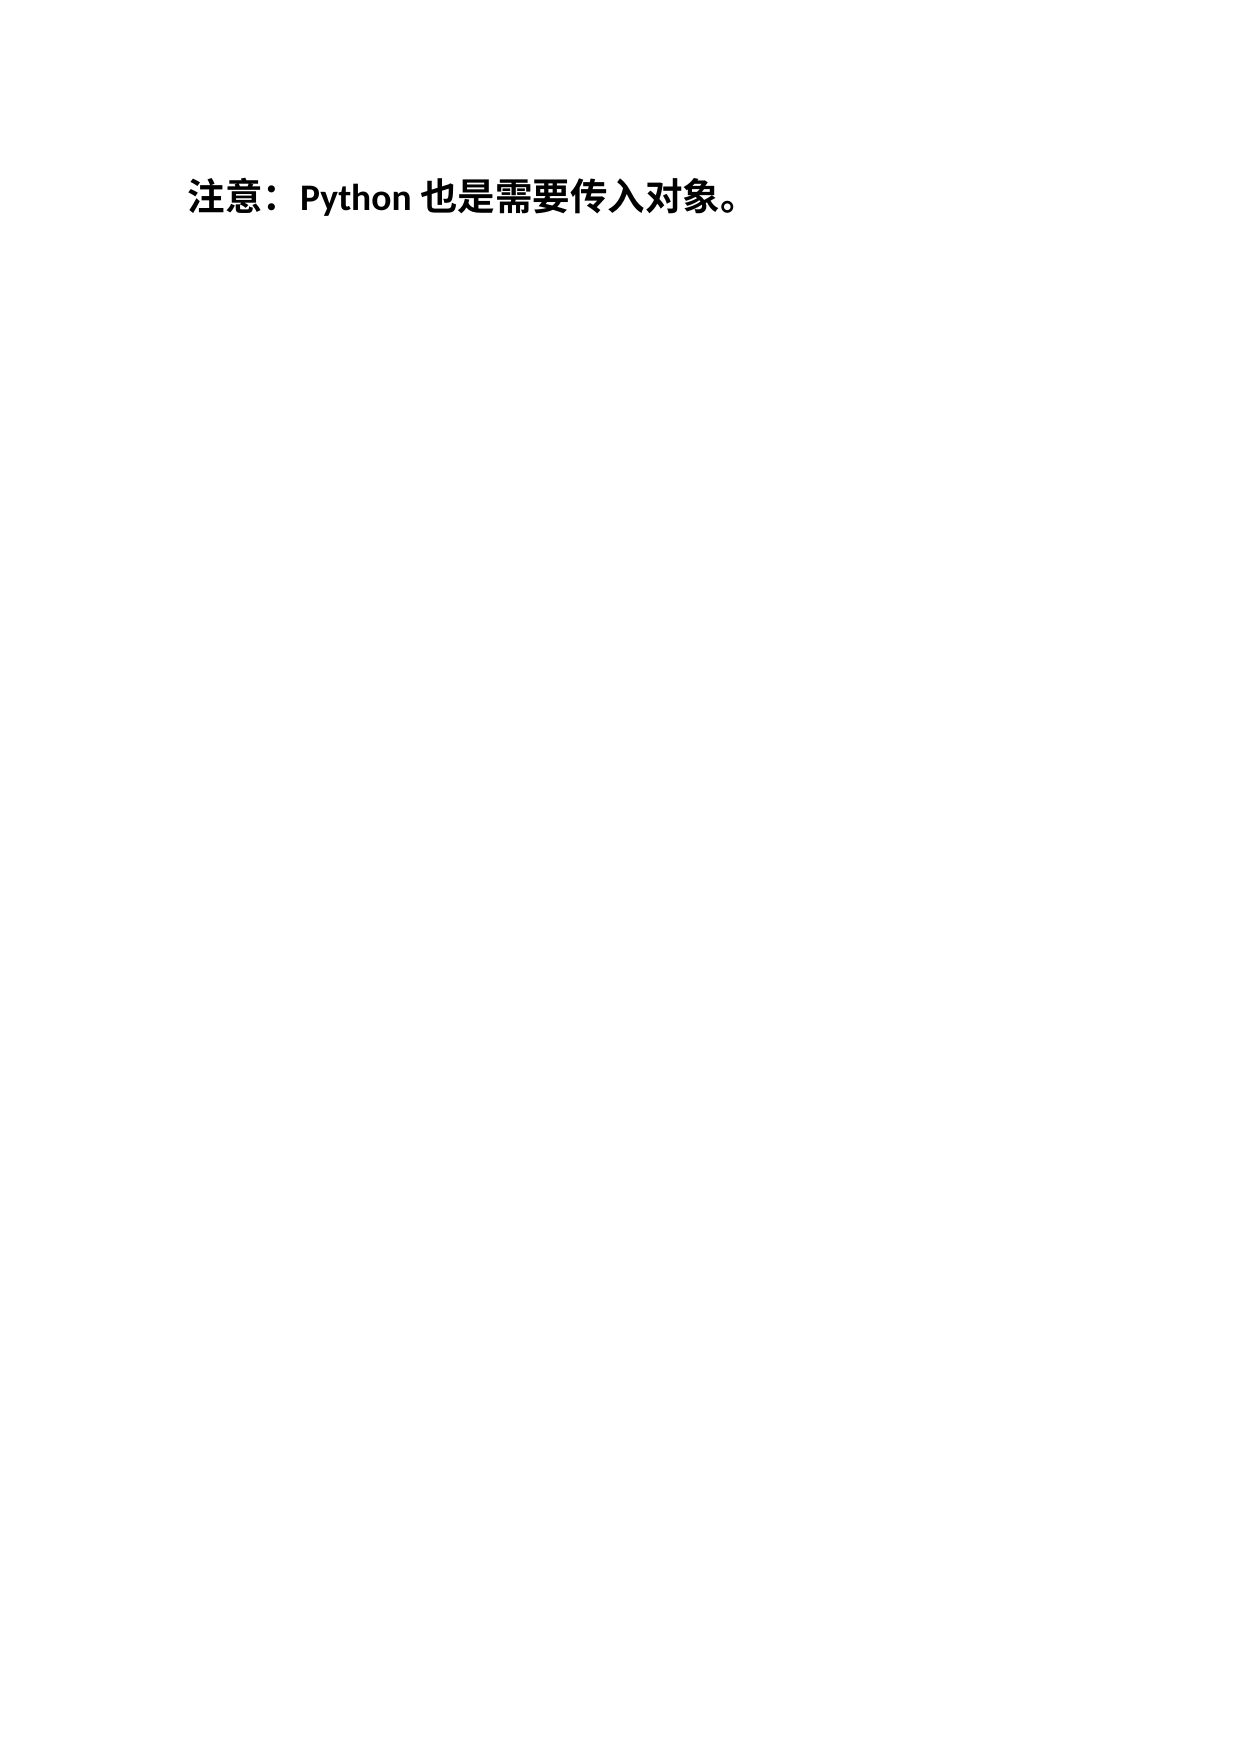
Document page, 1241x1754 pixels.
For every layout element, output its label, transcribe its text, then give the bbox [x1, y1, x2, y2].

text 注意：Python 也是需要传入对象。 [187, 162, 1053, 227]
